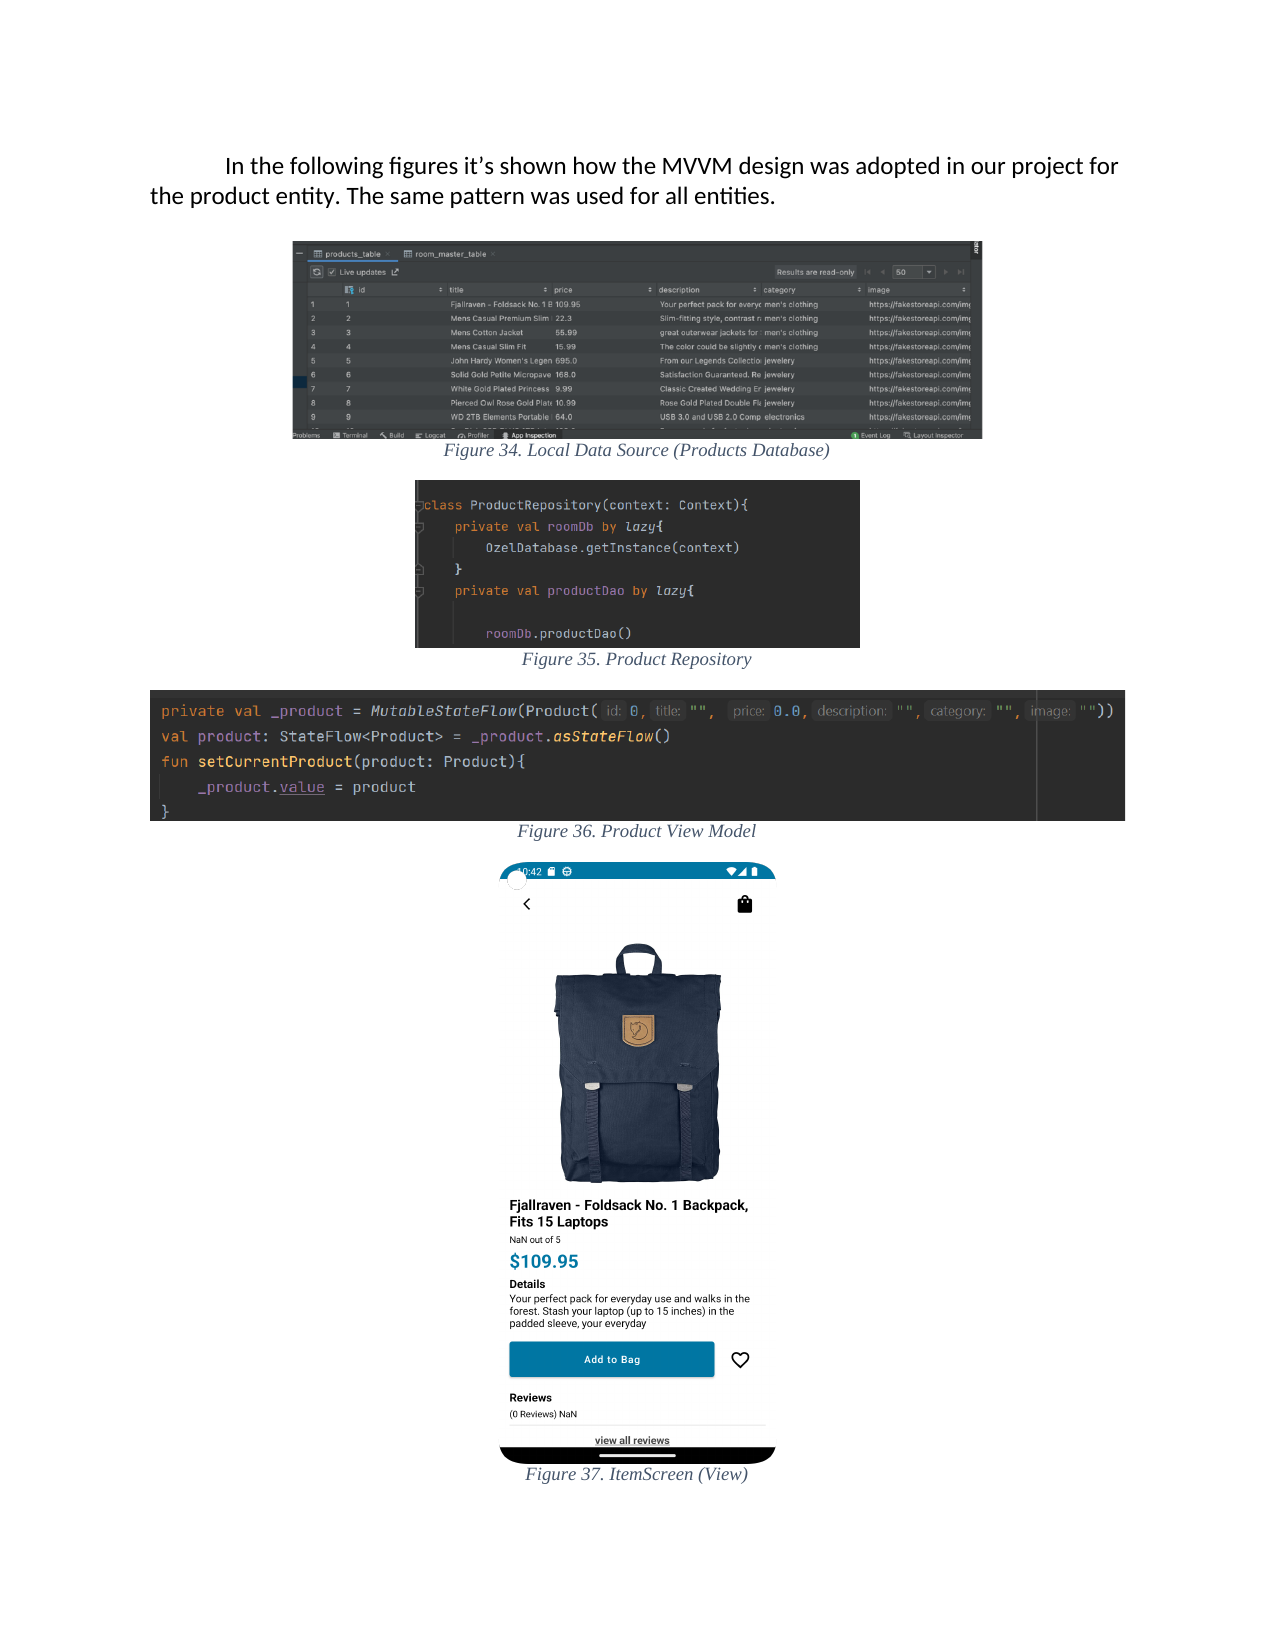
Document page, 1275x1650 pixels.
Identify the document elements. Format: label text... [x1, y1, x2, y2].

picture [150, 690, 1125, 821]
text Figure 34. Local Data Source (Products Database) [150, 438, 1125, 460]
text Figure 35. Product Repository [150, 647, 1125, 669]
text Figure 36. Product View Model [150, 821, 1125, 842]
picture [548, 868, 554, 875]
text In the following figures it’s shown how the MVVM design was adopted in our project for the product entity. The same pattern was used for all entities. [150, 150, 1125, 211]
picture [415, 480, 860, 648]
picture [752, 867, 757, 875]
picture [292, 241, 983, 439]
picture [498, 862, 777, 1464]
picture [728, 868, 735, 874]
text Figure 37. ItemScreen (View) [150, 1463, 1125, 1485]
